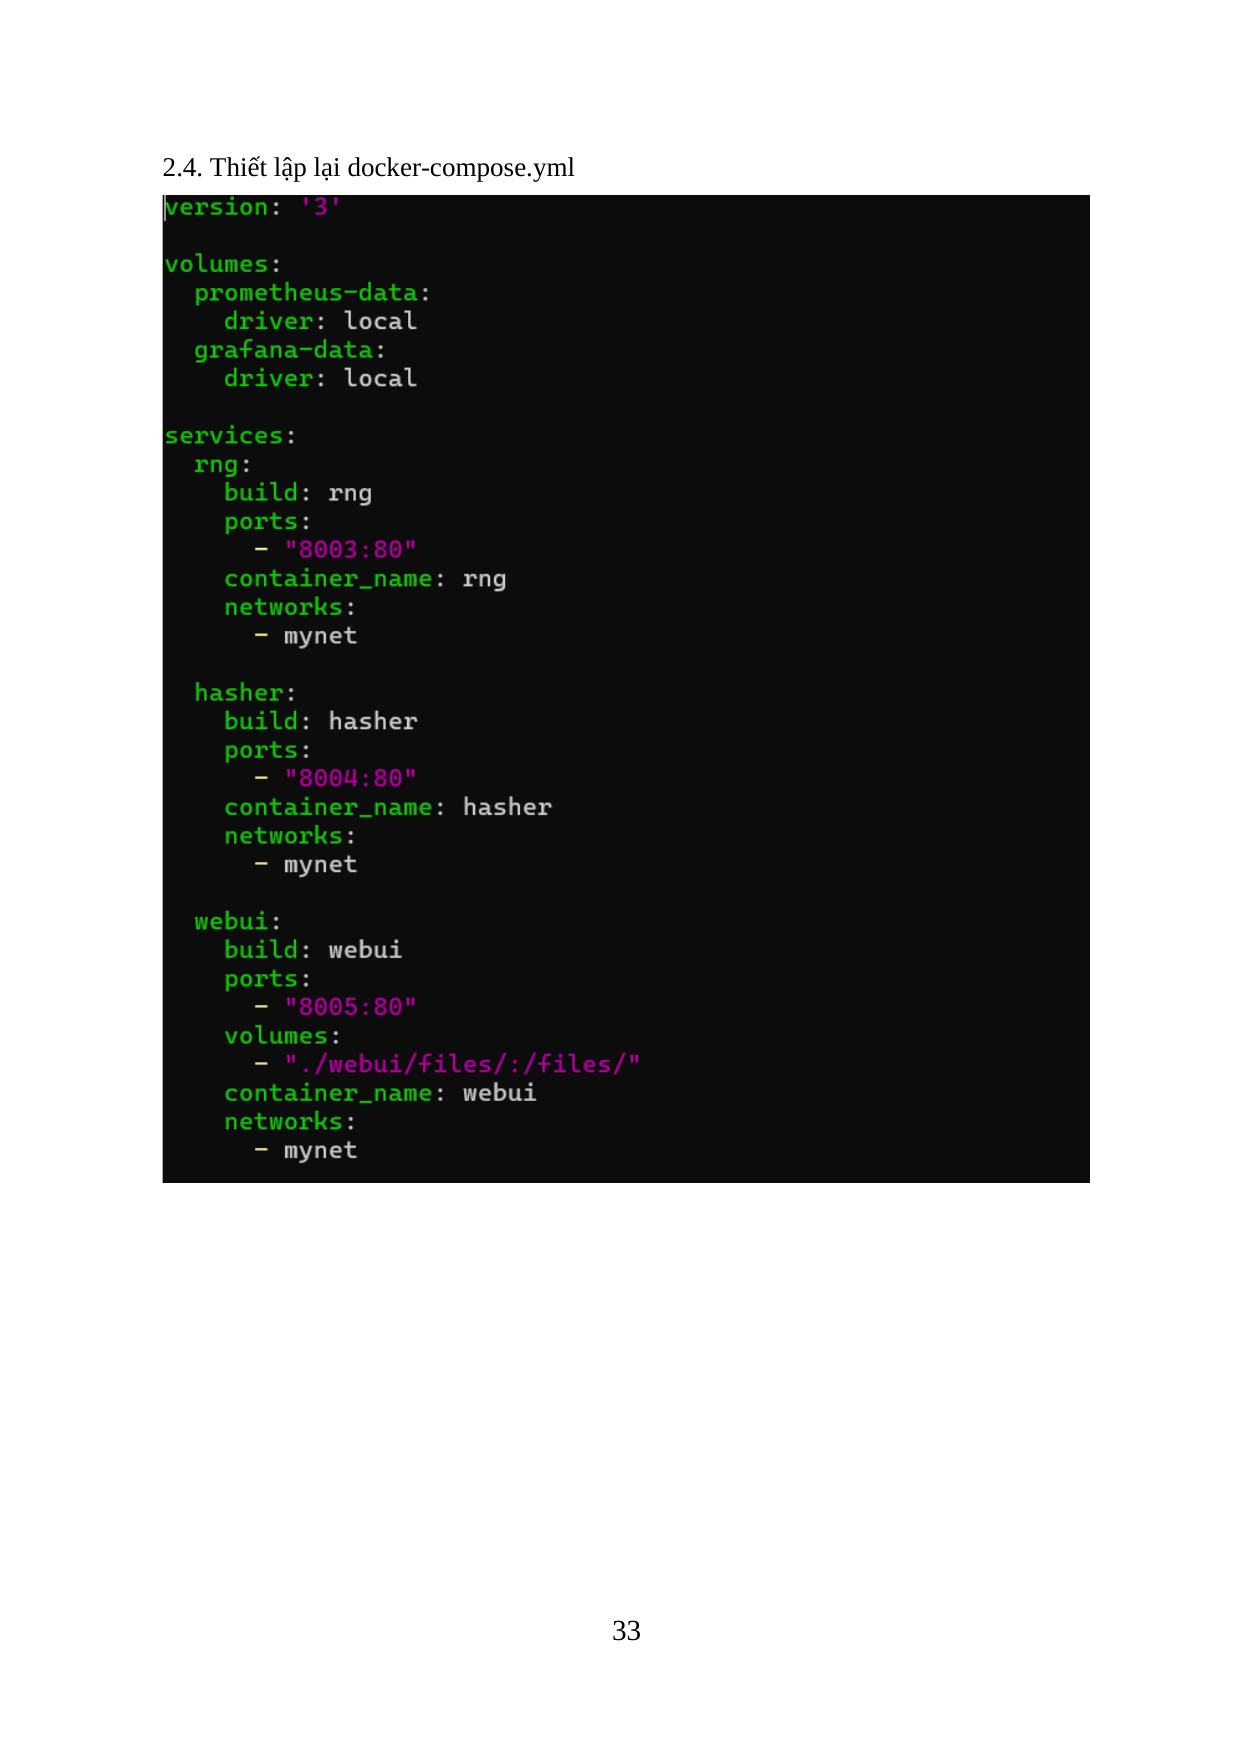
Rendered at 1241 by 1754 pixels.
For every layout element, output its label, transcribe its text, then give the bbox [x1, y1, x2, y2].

subtitle 2.4. Thiết lập lại docker-compose.yml [162, 151, 1090, 182]
picture [162, 195, 1090, 1183]
